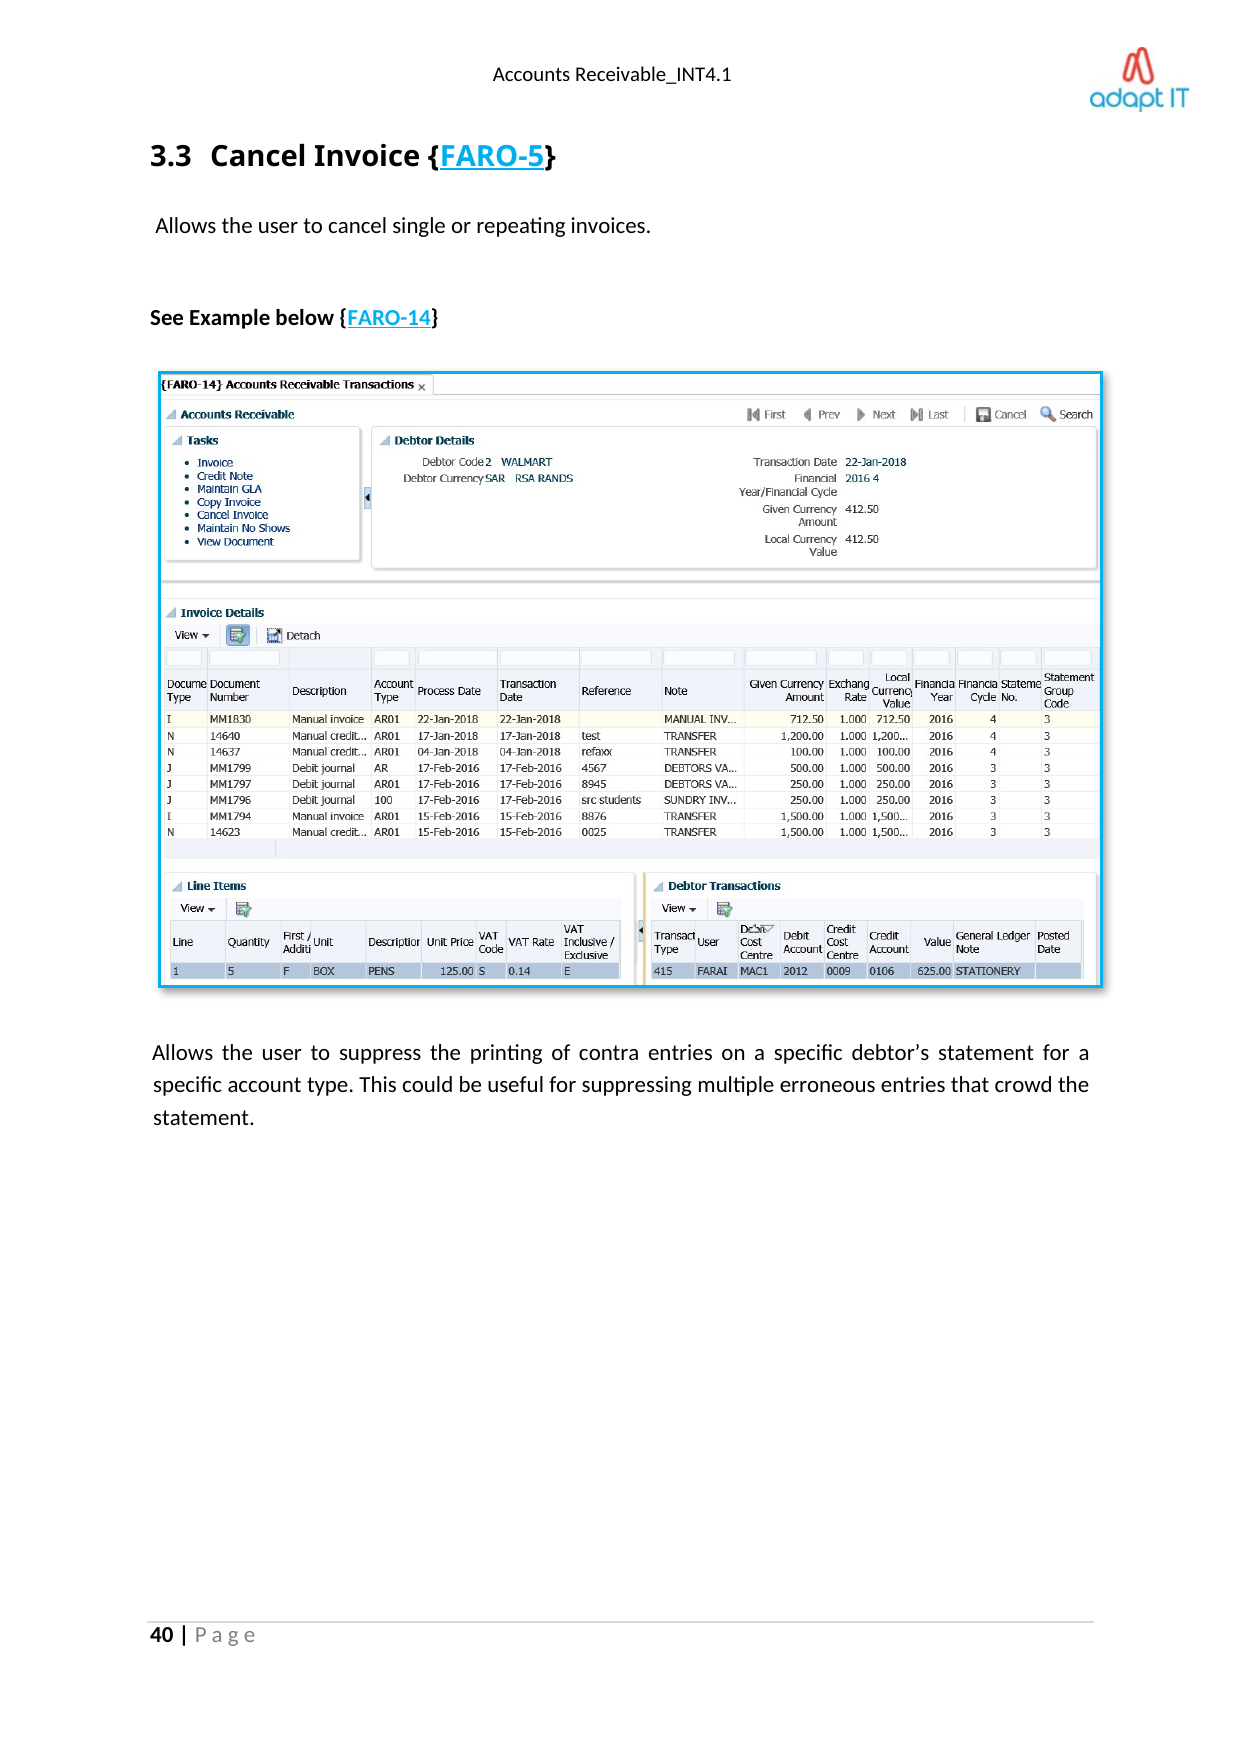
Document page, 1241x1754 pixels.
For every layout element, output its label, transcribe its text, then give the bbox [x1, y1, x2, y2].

picture [162, 375, 1099, 984]
text Allows the user to suppress the printing of contra entries on a specific debtor’s statement for a specific account type. This could be useful for suppressing multiple erroneous entries that crowd the statement. [152, 1038, 1092, 1131]
subtitle Cancel Invoice {FARO-5} [150, 135, 1108, 174]
text See Example below {FARO-14} [150, 303, 1090, 331]
picture [1090, 47, 1190, 112]
text Allows the user to cancel single or repeating invoices. [150, 211, 1108, 239]
